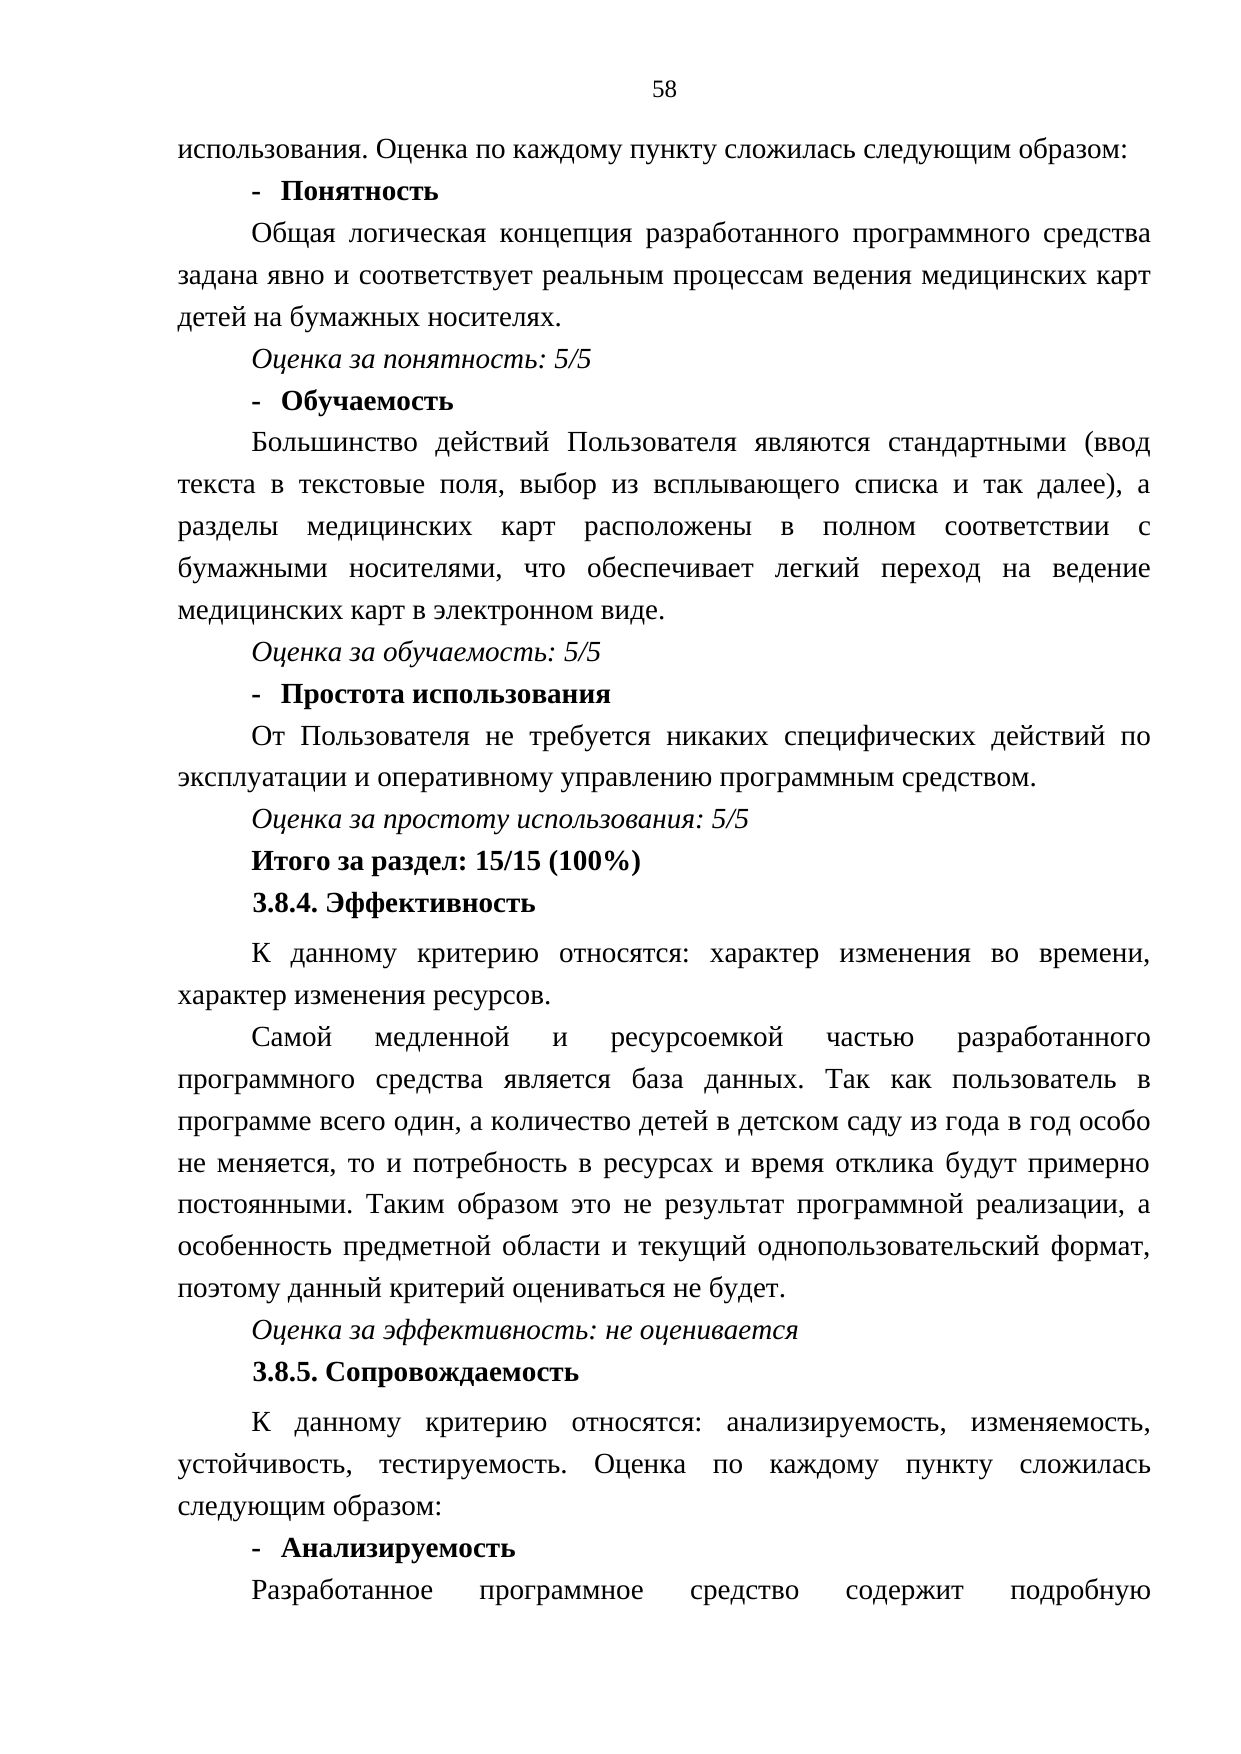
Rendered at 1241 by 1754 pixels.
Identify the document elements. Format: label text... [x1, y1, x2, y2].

text Итого за раздел: 15/15 (100%) [177, 843, 1152, 877]
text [177, 1572, 1152, 1606]
text Оценка за эффективность: не оценивается [177, 1312, 1152, 1346]
list Простота использования [177, 676, 1152, 709]
text Оценка за обучаемость: 5/5 [177, 634, 1152, 667]
subtitle Эффективность [252, 885, 1152, 919]
text Самой медленной и ресурсоемкой частью разработанного программного средства является база данных. Так как пользователь в программе всего один, а количество детей в детском саду из года в год особо не меняется, то и потребность в ресурсах и время отклика будут примерно постоянными. Таким образом это не результат программной реализации, а особенность предметной области и текущий однопользовательский формат, поэтому данный критерий оцениваться не будет. [177, 1019, 1152, 1304]
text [177, 131, 1152, 165]
text К данному критерию относятся: характер изменения во времени, характер изменения ресурсов. [177, 935, 1152, 1011]
subtitle Сопровождаемость [252, 1354, 1152, 1388]
list Понятность [177, 173, 1152, 207]
text Общая логическая концепция разработанного программного средства задана явно и соответствует реальным процессам ведения медицинских карт детей на бумажных носителях. [177, 215, 1152, 332]
text Большинство действий Пользователя являются стандартными (ввод текста в текстовые поля, выбор из всплывающего списка и так далее), а разделы медицинских карт расположены в полном соответствии с бумажными носителями, что обеспечивает легкий переход на ведение медицинских карт в электронном виде. [177, 424, 1152, 626]
text Оценка за понятность: 5/5 [177, 341, 1152, 374]
text К данному критерию относятся: анализируемость, изменяемость, устойчивость, тестируемость. Оценка по каждому пункту сложилась следующим образом: [177, 1404, 1152, 1522]
text От Пользователя не требуется никаких специфических действий по эксплуатации и оперативному управлению программным средством. [177, 718, 1152, 793]
list Обучаемость [177, 383, 1152, 416]
text Оценка за простоту использования: 5/5 [177, 801, 1152, 835]
list Анализируемость [177, 1530, 1152, 1564]
